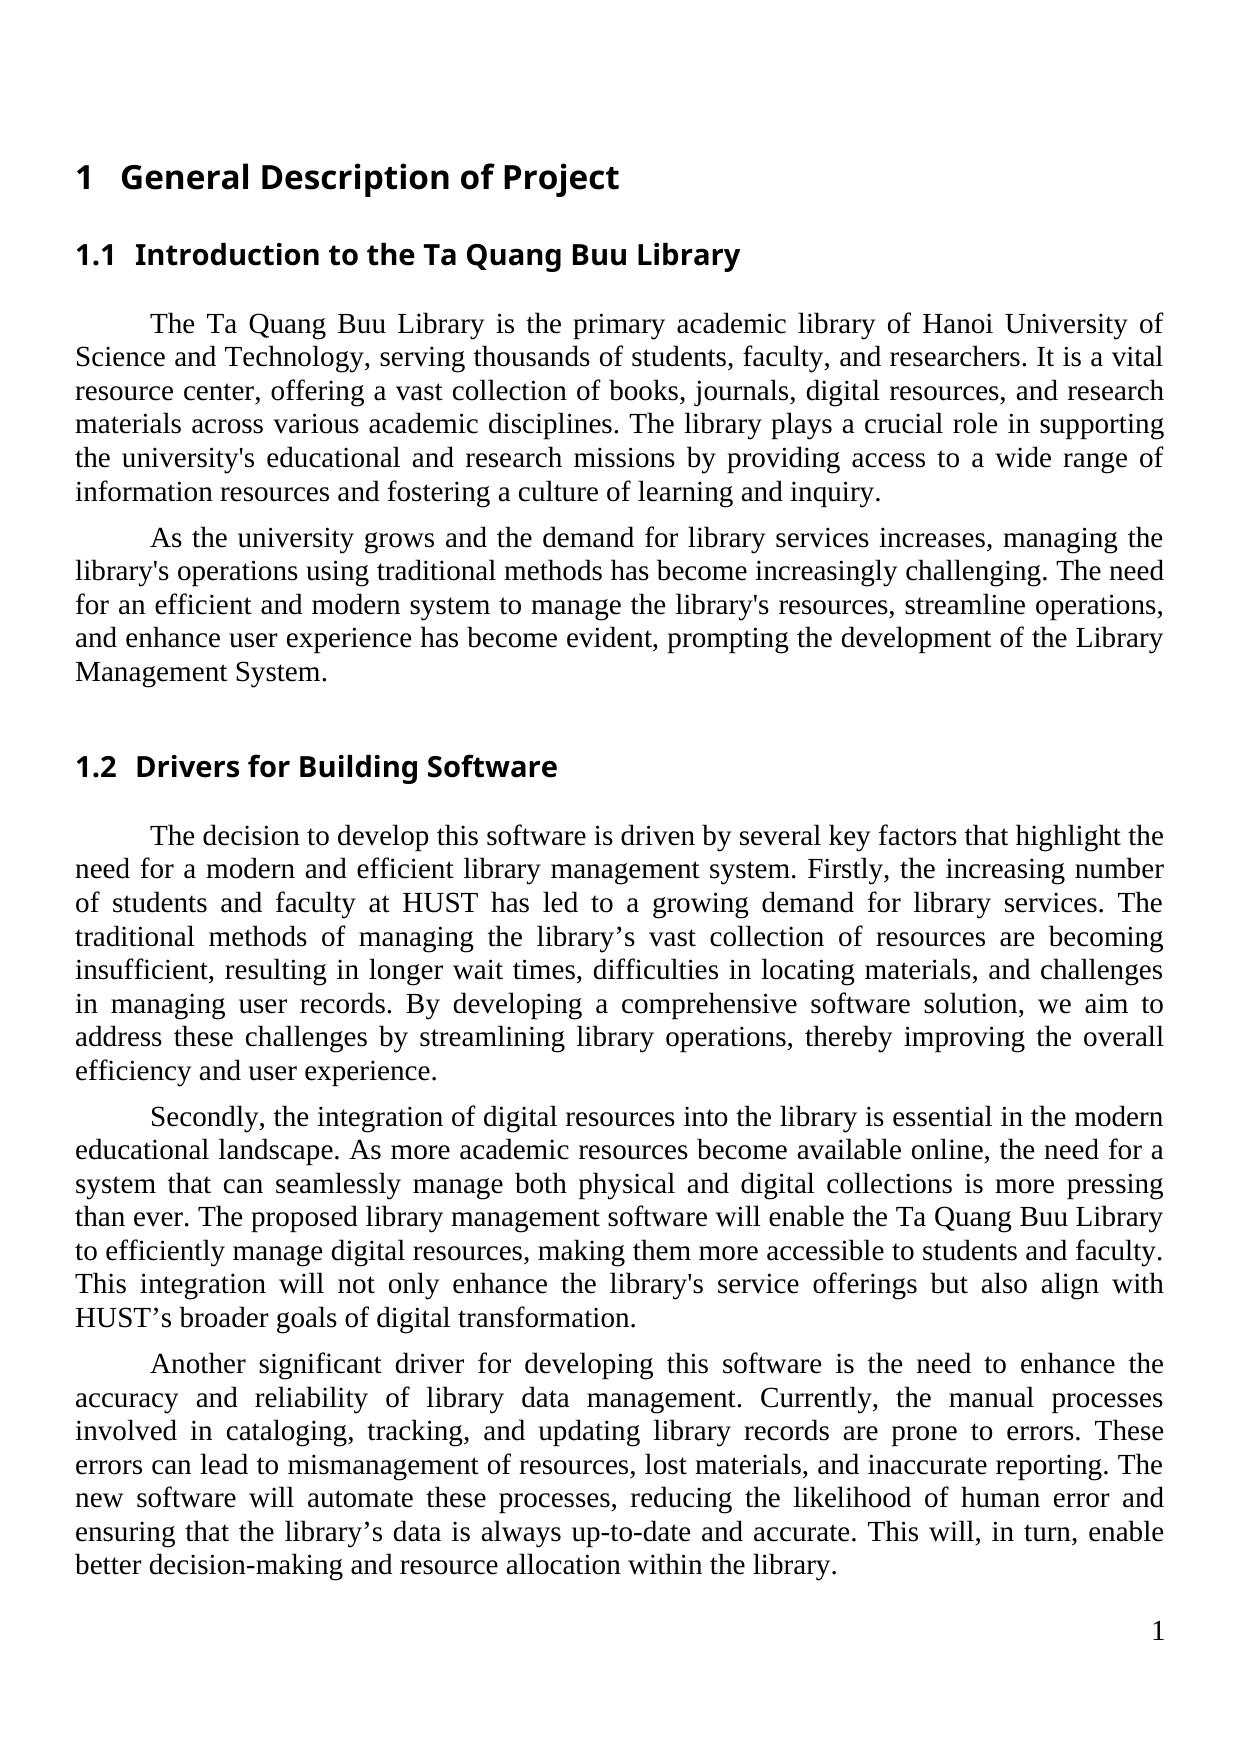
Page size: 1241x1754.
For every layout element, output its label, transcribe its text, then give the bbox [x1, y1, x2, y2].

subtitle Drivers for Building Software [75, 746, 1165, 786]
text The decision to develop this software is driven by several key factors that highlight the need for a modern and efficient library management system. Firstly, the increasing number of students and faculty at HUST has led to a growing demand for library services. The traditional methods of managing the library’s vast collection of resources are becoming insufficient, resulting in longer wait times, difficulties in locating materials, and challenges in managing user records. By developing a comprehensive software solution, we aim to address these challenges by streamlining library operations, thereby improving the overall efficiency and user experience. [75, 818, 1165, 1086]
text Another significant driver for developing this software is the need to enhance the accuracy and reliability of library data management. Currently, the manual processes involved in cataloging, tracking, and updating library records are prone to errors. These errors can lead to mismanagement of resources, lost materials, and inaccurate reporting. The new software will automate these processes, reducing the likelihood of human error and ensuring that the library’s data is always up-to-date and accurate. This will, in turn, enable better decision-making and resource allocation within the library. [75, 1346, 1165, 1581]
subtitle General Description of Project [75, 153, 1165, 199]
text As the university grows and the demand for library services increases, managing the library's operations using traditional methods has become increasingly challenging. The need for an efficient and modern system to manage the library's resources, streamline operations, and enhance user experience has become evident, prompting the development of the Library Management System. [75, 520, 1165, 687]
text Secondly, the integration of digital resources into the library is essential in the modern educational landscape. As more academic resources become available online, the need for a system that can seamlessly manage both physical and digital collections is more pressing than ever. The proposed library management software will enable the Ta Quang Buu Library to efficiently manage digital resources, making them more accessible to students and faculty. This integration will not only enhance the library's service offerings but also align with HUST’s broader goals of digital transformation. [75, 1099, 1165, 1334]
subtitle Introduction to the Ta Quang Buu Library [75, 234, 1165, 274]
text The Ta Quang Buu Library is the primary academic library of Hanoi University of Science and Technology, serving thousands of students, faculty, and researchers. It is a vital resource center, offering a vast collection of books, journals, digital resources, and research materials across various academic disciplines. The library plays a crucial role in supporting the university's educational and research missions by providing access to a wide range of information resources and fostering a culture of learning and inquiry. [75, 306, 1165, 507]
